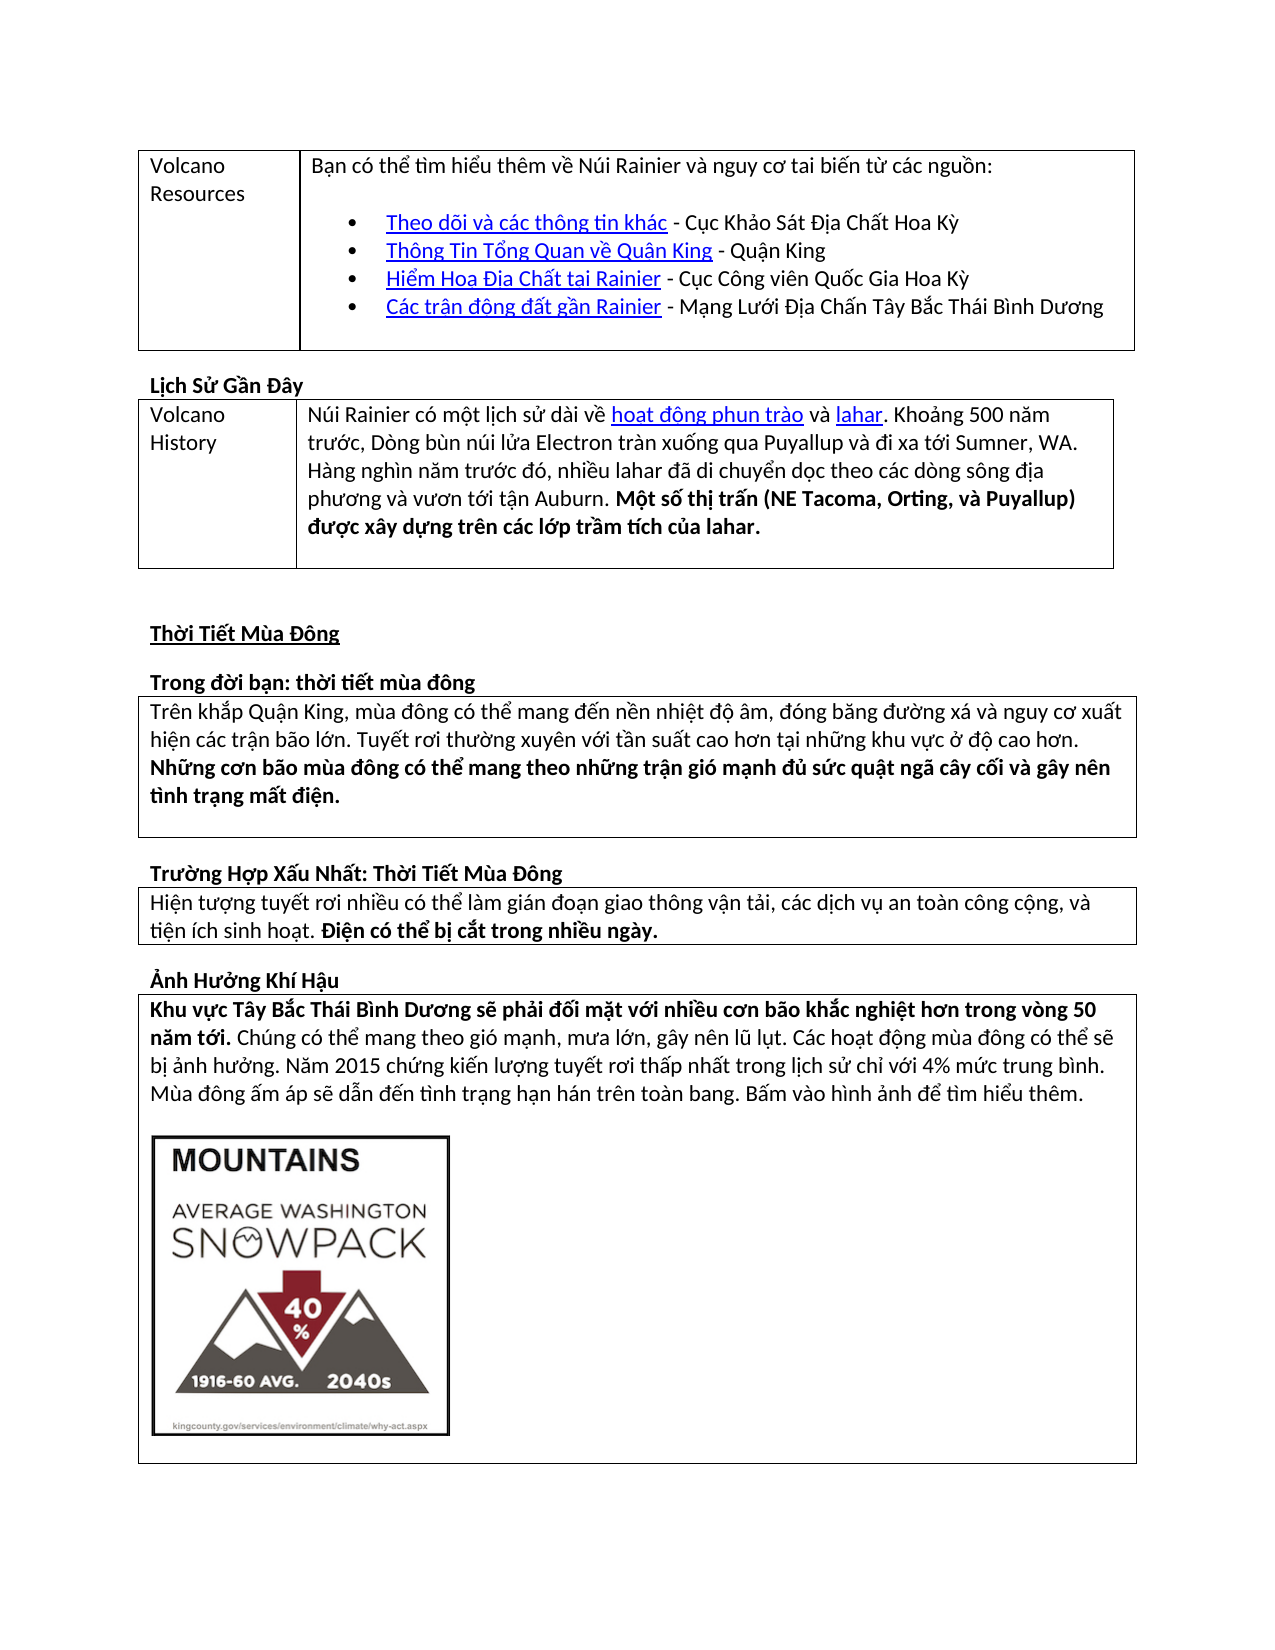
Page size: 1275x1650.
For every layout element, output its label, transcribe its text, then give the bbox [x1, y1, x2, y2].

table_header Volcano History [139, 400, 296, 568]
table_header Bạn có thể tìm hiểu thêm về Núi Rainier và nguy cơ tai biến từ các nguồn: Theo dõi và các thông tin khác - Cục Khảo Sát Địa Chất Hoa Kỳ Thông Tin Tổng Quan về Quận King - Quận King Hiểm Hoạ Địa Chất tại Rainier - Cục Công viên Quốc Gia Hoa Kỳ Các trận động đất gần Rainier - Mạng Lưới Địa Chấn Tây Bắc Thái Bình Dương [301, 151, 1134, 349]
picture [150, 1135, 451, 1436]
subtitle Ảnh Hưởng Khí Hậu [150, 966, 1125, 994]
subtitle Thời Tiết Mùa Đông [150, 619, 1125, 647]
subtitle Lịch Sử Gần Đây [150, 371, 1125, 399]
table_header Khu vực Tây Bắc Thái Bình Dương sẽ phải đối mặt với nhiều cơn bão khắc nghiệt hơn trong vòng 50 năm tới. Chúng có thể mang theo gió mạnh, mưa lớn, gây nên lũ lụt. Các hoạt động mùa đông có thể sẽ bị ảnh hưởng. Năm 2015 chứng kiến lượng tuyết rơi thấp nhất trong lịch sử chỉ với 4% mức trung bình. Mùa đông ấm áp sẽ dẫn đến tình trạng hạn hán trên toàn bang. Bấm vào hình ảnh để tìm hiểu thêm. [139, 995, 1136, 1463]
table_header Trên khắp Quận King, mùa đông có thể mang đến nền nhiệt độ âm, đóng băng đường xá và nguy cơ xuất hiện các trận bão lớn. Tuyết rơi thường xuyên với tần suất cao hơn tại những khu vực ở độ cao hơn. Những cơn bão mùa đông có thể mang theo những trận gió mạnh đủ sức quật ngã cây cối và gây nên tình trạng mất điện. [139, 697, 1136, 837]
table_header Hiện tượng tuyết rơi nhiều có thể làm gián đoạn giao thông vận tải, các dịch vụ an toàn công cộng, và tiện ích sinh hoạt. Điện có thể bị cắt trong nhiều ngày. [139, 888, 1136, 944]
table_header Volcano Resources [139, 151, 299, 349]
subtitle Trong đời bạn: thời tiết mùa đông [150, 668, 1125, 696]
subtitle Trường Hợp Xấu Nhất: Thời Tiết Mùa Đông [150, 859, 1125, 887]
table_header Núi Rainier có một lịch sử dài về hoạt động phun trào và lahar. Khoảng 500 năm trước, Dòng bùn núi lửa Electron tràn xuống qua Puyallup và đi xa tới Sumner, WA. Hàng nghìn năm trước đó, nhiều lahar đã di chuyển dọc theo các dòng sông địa phương và vươn tới tận Auburn. Một số thị trấn (NE Tacoma, Orting, và Puyallup) được xây dựng trên các lớp trầm tích của lahar. [297, 400, 1113, 568]
